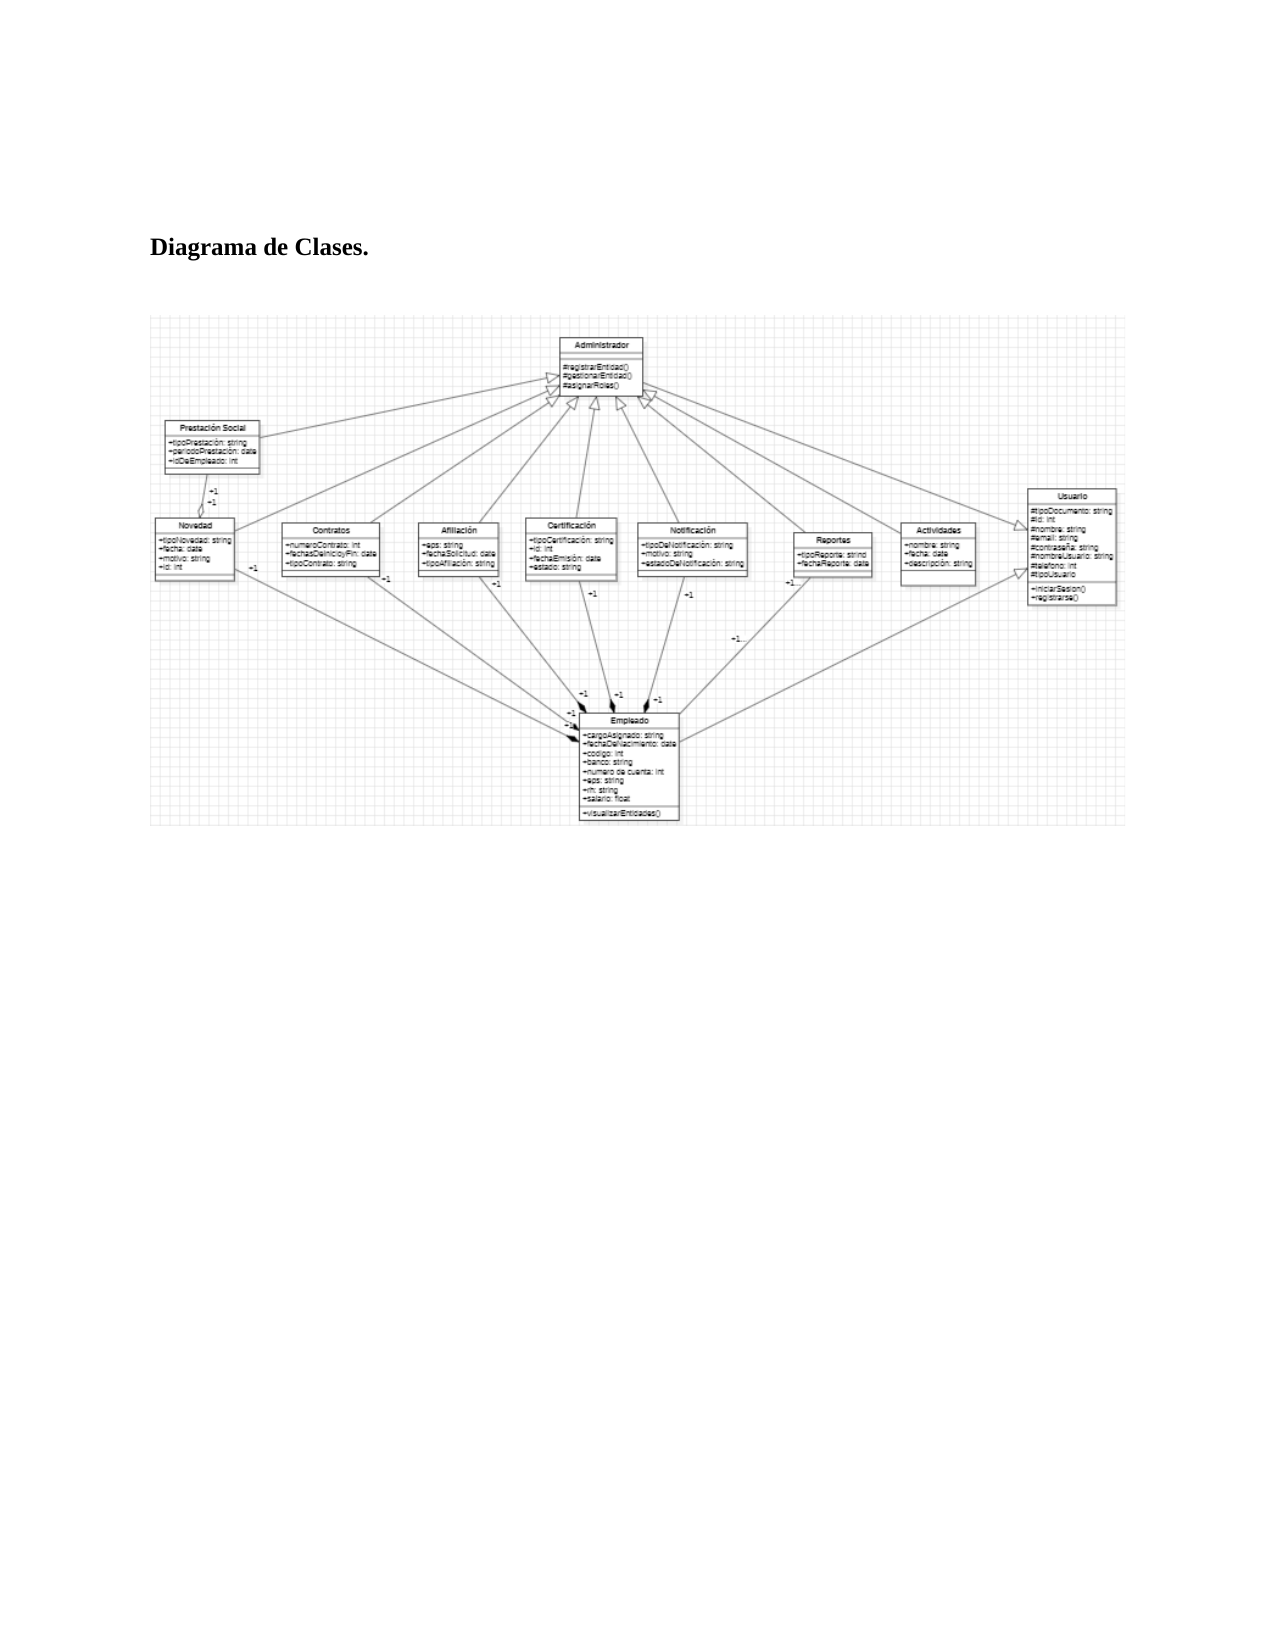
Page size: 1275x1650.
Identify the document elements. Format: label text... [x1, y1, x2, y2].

picture [150, 315, 1125, 826]
text Diagrama de Clases. [150, 232, 1125, 261]
